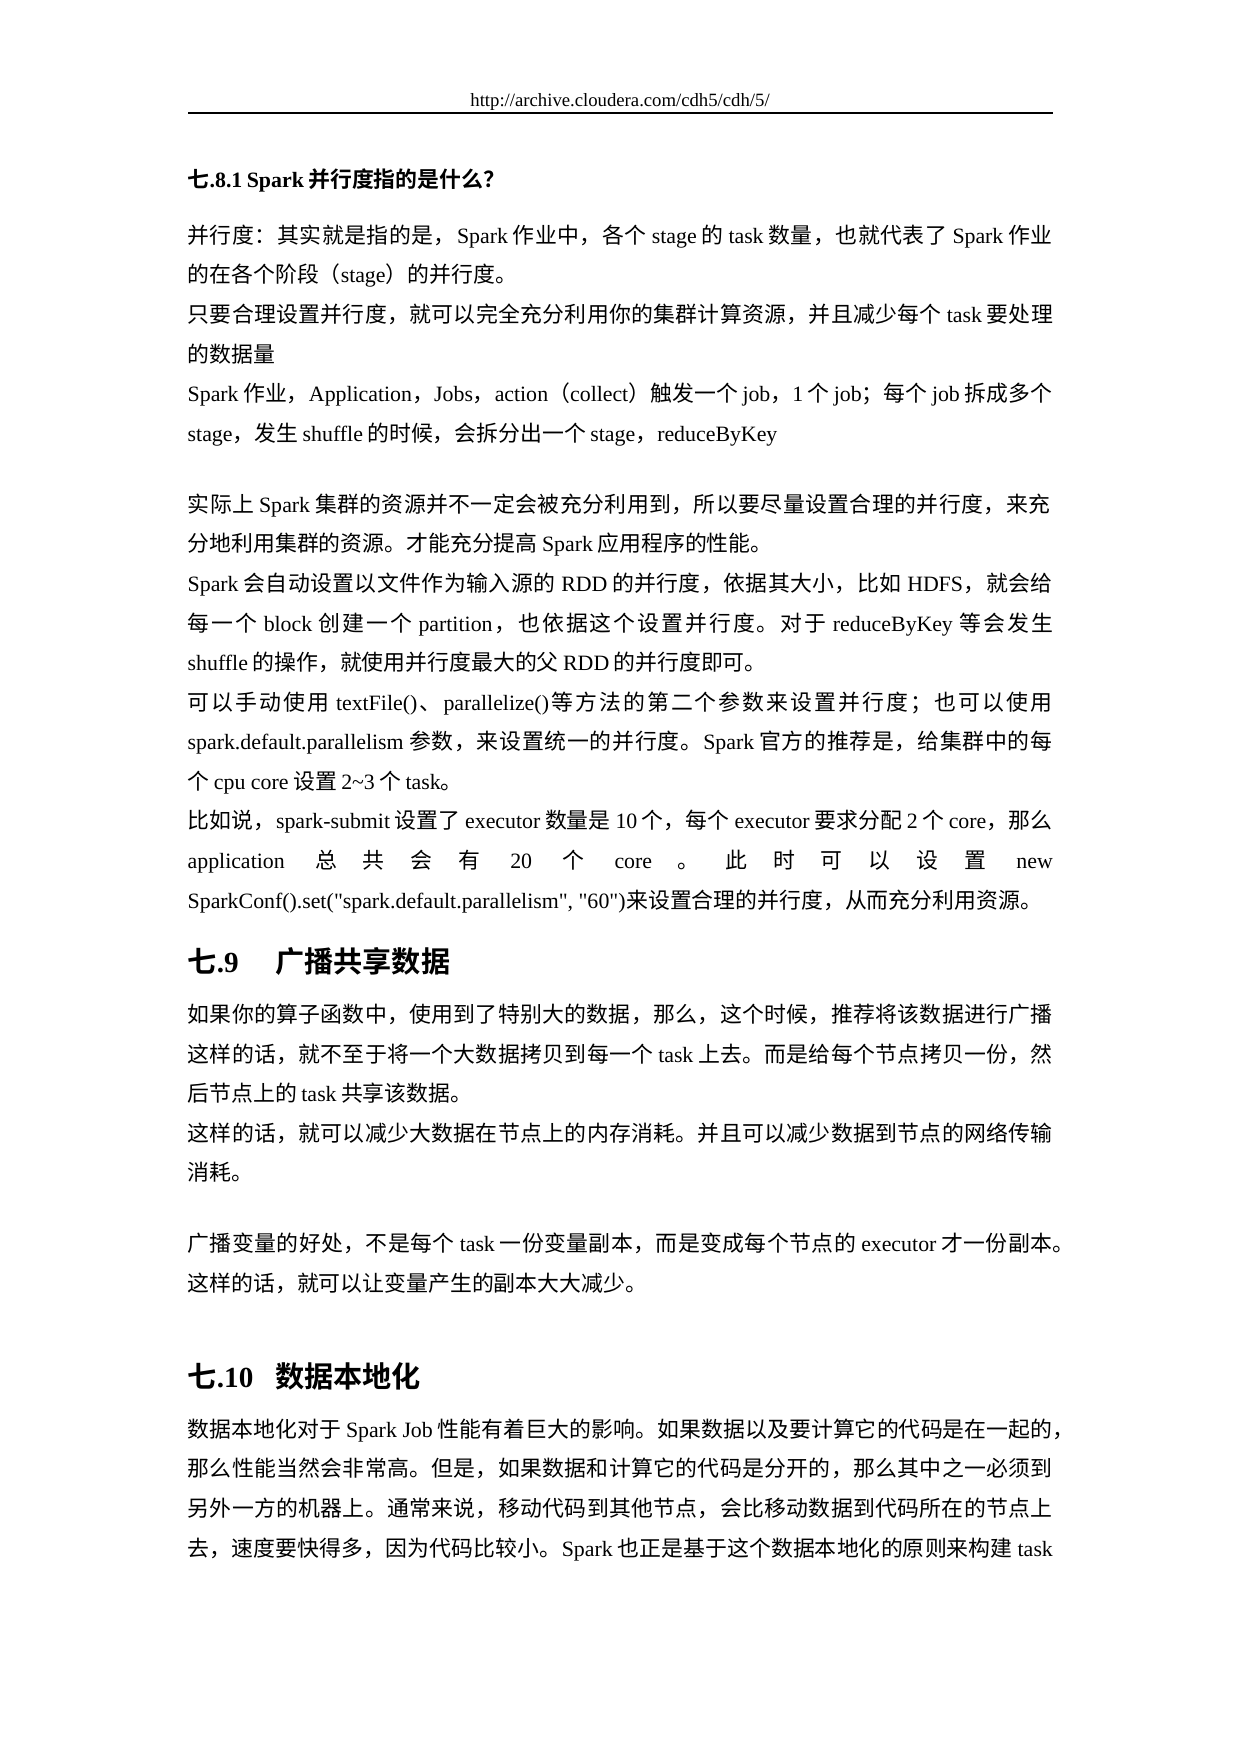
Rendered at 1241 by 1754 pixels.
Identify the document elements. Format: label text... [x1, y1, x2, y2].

text 只要合理设置并行度，就可以完全充分利用你的集群计算资源，并且减少每个task要处理的数据量 [187, 297, 1053, 368]
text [187, 1412, 1053, 1562]
subtitle 广播共享数据 [187, 938, 1053, 981]
text 比如说，spark-submit设置了executor数量是10个，每个executor要求分配2个core，那么application总共会有20个core。此时可以设置new SparkConf().set("spark.default.parallelism", "60")来设置合理的并行度，从而充分利用资源。 [187, 803, 1053, 914]
text 实际上Spark集群的资源并不一定会被充分利用到，所以要尽量设置合理的并行度，来充分地利用集群的资源。才能充分提高Spark应用程序的性能。 [187, 487, 1053, 558]
text 如果你的算子函数中，使用到了特别大的数据，那么，这个时候，推荐将该数据进行广播。这样的话，就不至于将一个大数据拷贝到每一个task上去。而是给每个节点拷贝一份，然后节点上的task共享该数据。 [187, 997, 1053, 1108]
text 这样的话，就可以减少大数据在节点上的内存消耗。并且可以减少数据到节点的网络传输消耗。 [187, 1116, 1053, 1187]
subtitle Spark并行度指的是什么？ [187, 162, 1053, 194]
text Spark会自动设置以文件作为输入源的RDD的并行度，依据其大小，比如HDFS，就会给每一个block创建一个partition，也依据这个设置并行度。对于reduceByKey等会发生shuffle的操作，就使用并行度最大的父RDD的并行度即可。 [187, 566, 1053, 677]
text 广播变量的好处，不是每个task一份变量副本，而是变成每个节点的executor才一份副本。这样的话，就可以让变量产生的副本大大减少。 [187, 1226, 1053, 1298]
text Spark作业，Application，Jobs，action（collect）触发一个job，1个job；每个job拆成多个stage，发生shuffle的时候，会拆分出一个stage，reduceByKey [187, 376, 1053, 447]
text 并行度：其实就是指的是，Spark作业中，各个stage的task数量，也就代表了Spark作业的在各个阶段（stage）的并行度。 [187, 218, 1053, 289]
subtitle 数据本地化 [187, 1353, 1053, 1396]
text 可以手动使用textFile()、parallelize()等方法的第二个参数来设置并行度；也可以使用spark.default.parallelism参数，来设置统一的并行度。Spark官方的推荐是，给集群中的每个cpu core设置2~3个task。 [187, 685, 1053, 796]
